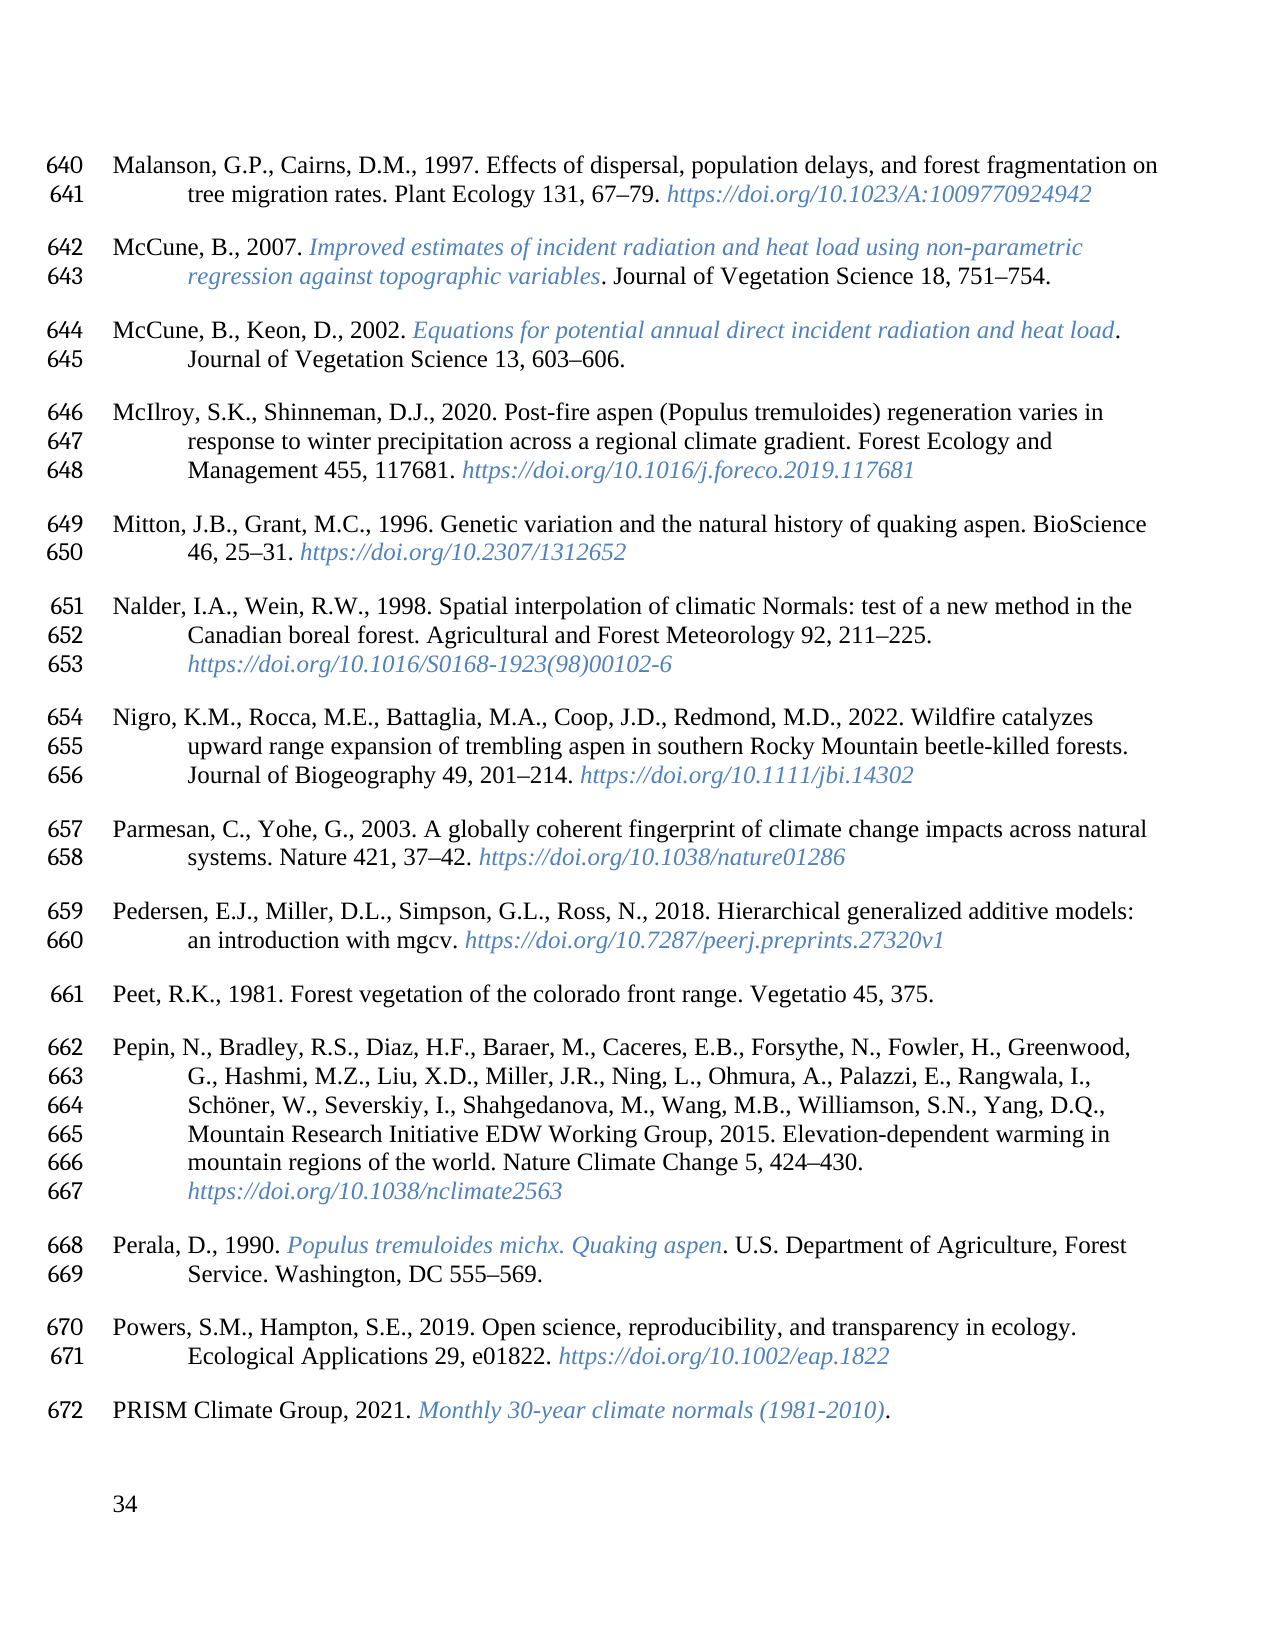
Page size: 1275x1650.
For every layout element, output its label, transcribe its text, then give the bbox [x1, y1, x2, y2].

text Pedersen, E.J., Miller, D.L., Simpson, G.L., Ross, N., 2018. Hierarchical generalized additive models: an introduction with mgcv. https://doi.org/10.7287/peerj.preprints.27320v1 [112, 896, 1162, 954]
text Mitton, J.B., Grant, M.C., 1996. Genetic variation and the natural history of quaking aspen. BioScience 46, 25–31. https://doi.org/10.2307/1312652 [112, 509, 1162, 566]
text Malanson, G.P., Cairns, D.M., 1997. Effects of dispersal, population delays, and forest fragmentation on tree migration rates. Plant Ecology 131, 67–79. https://doi.org/10.1023/A:1009770924942 [112, 150, 1162, 207]
text Nalder, I.A., Wein, R.W., 1998. Spatial interpolation of climatic Normals: test of a new method in the Canadian boreal forest. Agricultural and Forest Meteorology 92, 211–225. https://doi.org/10.1016/S0168-1923(98)00102-6 [112, 591, 1162, 677]
text PRISM Climate Group, 2021. Monthly 30-year climate normals (1981-2010). [112, 1395, 1162, 1424]
text Peet, R.K., 1981. Forest vegetation of the colorado front range. Vegetatio 45, 375. [112, 979, 1162, 1007]
text McIlroy, S.K., Shinneman, D.J., 2020. Post-fire aspen (Populus tremuloides) regeneration varies in response to winter precipitation across a regional climate gradient. Forest Ecology and Management 455, 117681. https://doi.org/10.1016/j.foreco.2019.117681 [112, 397, 1162, 484]
text McCune, B., Keon, D., 2002. Equations for potential annual direct incident radiation and heat load. Journal of Vegetation Science 13, 603–606. [112, 315, 1162, 372]
text McCune, B., 2007. Improved estimates of incident radiation and heat load using non-parametric regression against topographic variables. Journal of Vegetation Science 18, 751–754. [112, 232, 1162, 290]
text Powers, S.M., Hampton, S.E., 2019. Open science, reproducibility, and transparency in ecology. Ecological Applications 29, e01822. https://doi.org/10.1002/eap.1822 [112, 1312, 1162, 1370]
text Nigro, K.M., Rocca, M.E., Battaglia, M.A., Coop, J.D., Redmond, M.D., 2022. Wildfire catalyzes upward range expansion of trembling aspen in southern Rocky Mountain beetle-killed forests. Journal of Biogeography 49, 201–214. https://doi.org/10.1111/jbi.14302 [112, 702, 1162, 789]
text Pepin, N., Bradley, R.S., Diaz, H.F., Baraer, M., Caceres, E.B., Forsythe, N., Fowler, H., Greenwood, G., Hashmi, M.Z., Liu, X.D., Miller, J.R., Ning, L., Ohmura, A., Palazzi, E., Rangwala, I., Schöner, W., Severskiy, I., Shahgedanova, M., Wang, M.B., Williamson, S.N., Yang, D.Q., Mountain Research Initiative EDW Working Group, 2015. Elevation-dependent warming in mountain regions of the world. Nature Climate Change 5, 424–430. https://doi.org/10.1038/nclimate2563 [112, 1032, 1162, 1205]
text Parmesan, C., Yohe, G., 2003. A globally coherent fingerprint of climate change impacts across natural systems. Nature 421, 37–42. https://doi.org/10.1038/nature01286 [112, 814, 1162, 871]
text Perala, D., 1990. Populus tremuloides michx. Quaking aspen. U.S. Department of Agriculture, Forest Service. Washington, DC 555–569. [112, 1230, 1162, 1287]
